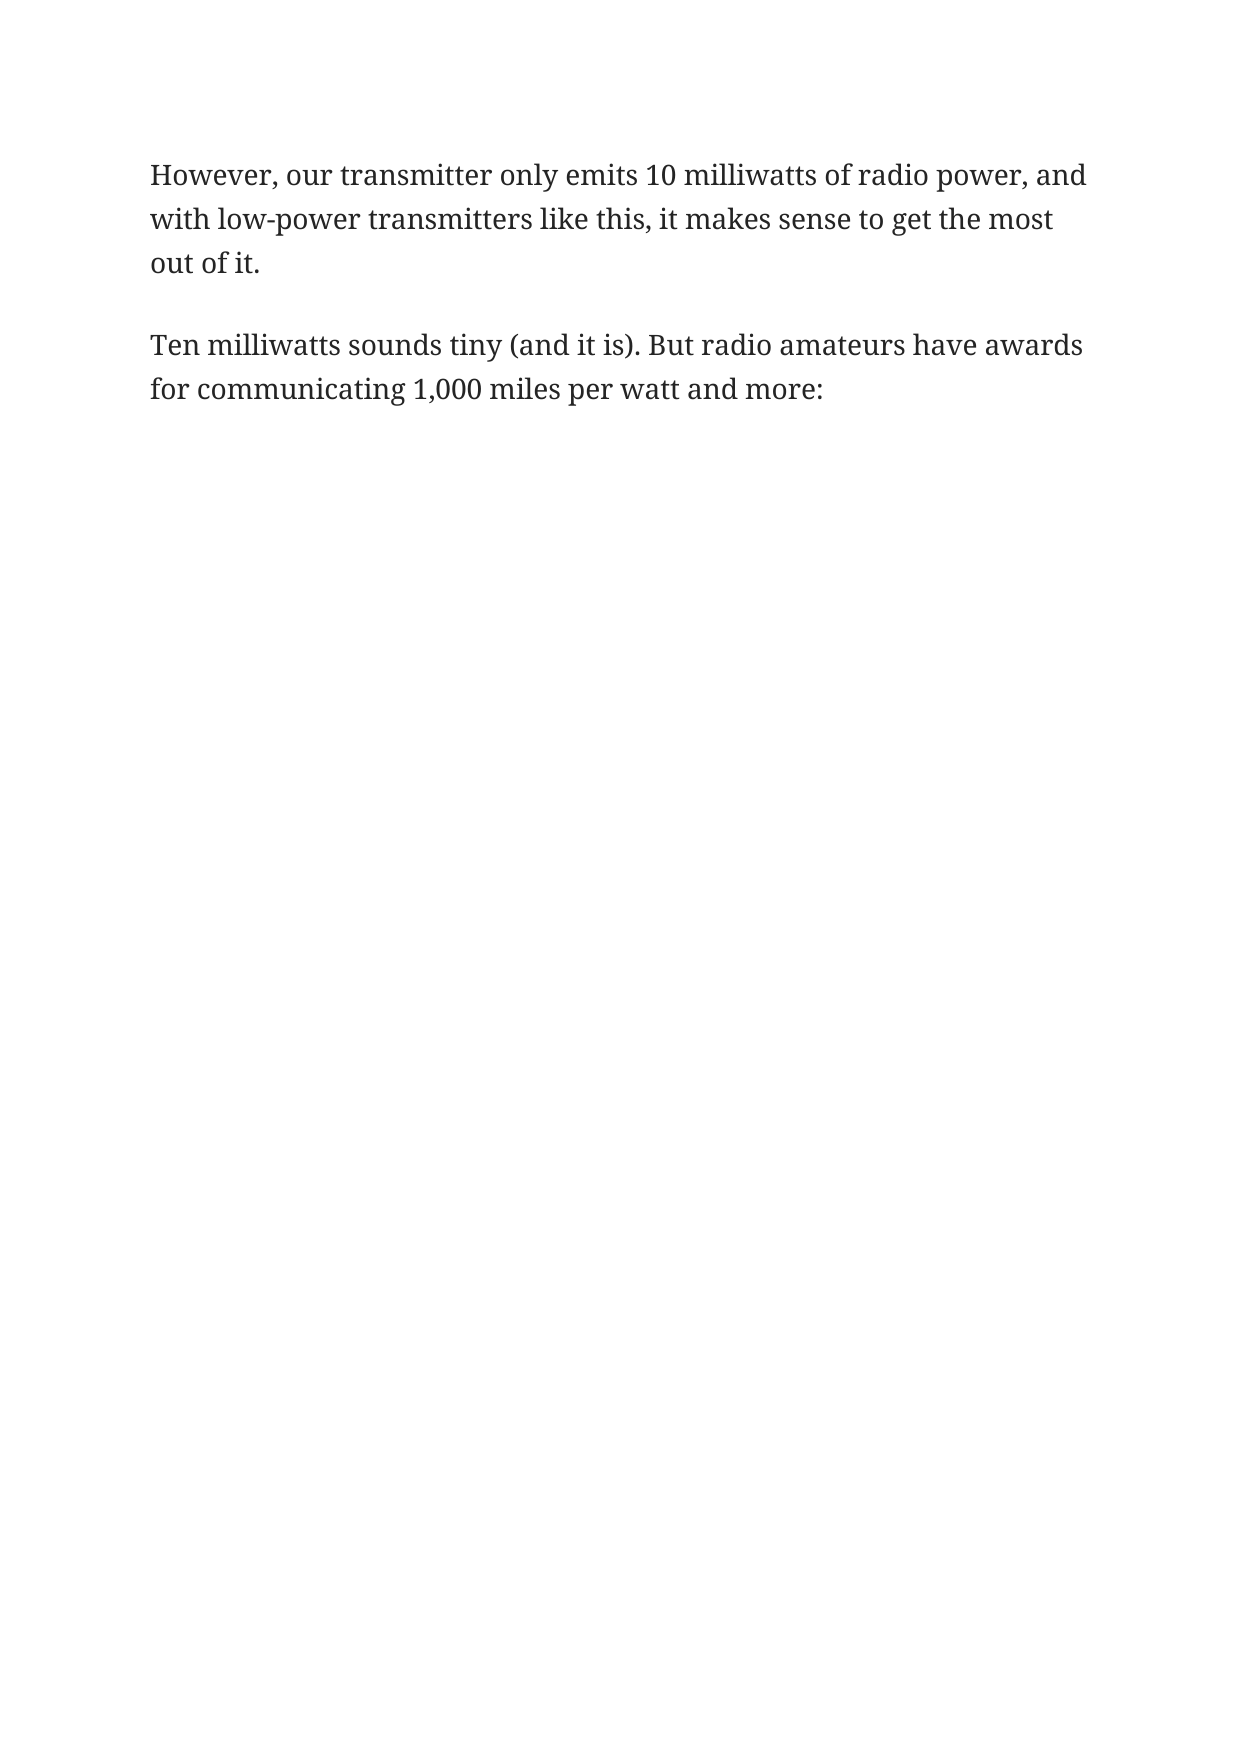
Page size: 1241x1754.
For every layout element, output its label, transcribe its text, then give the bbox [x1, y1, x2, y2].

text Ten milliwatts sounds tiny (and it is). But radio amateurs have awards for communicating 1,000 miles per watt and more: [150, 320, 1090, 408]
text However, our transmitter only emits 10 milliwatts of radio power, and with low-power transmitters like this, it makes sense to get the most out of it. [150, 150, 1090, 281]
